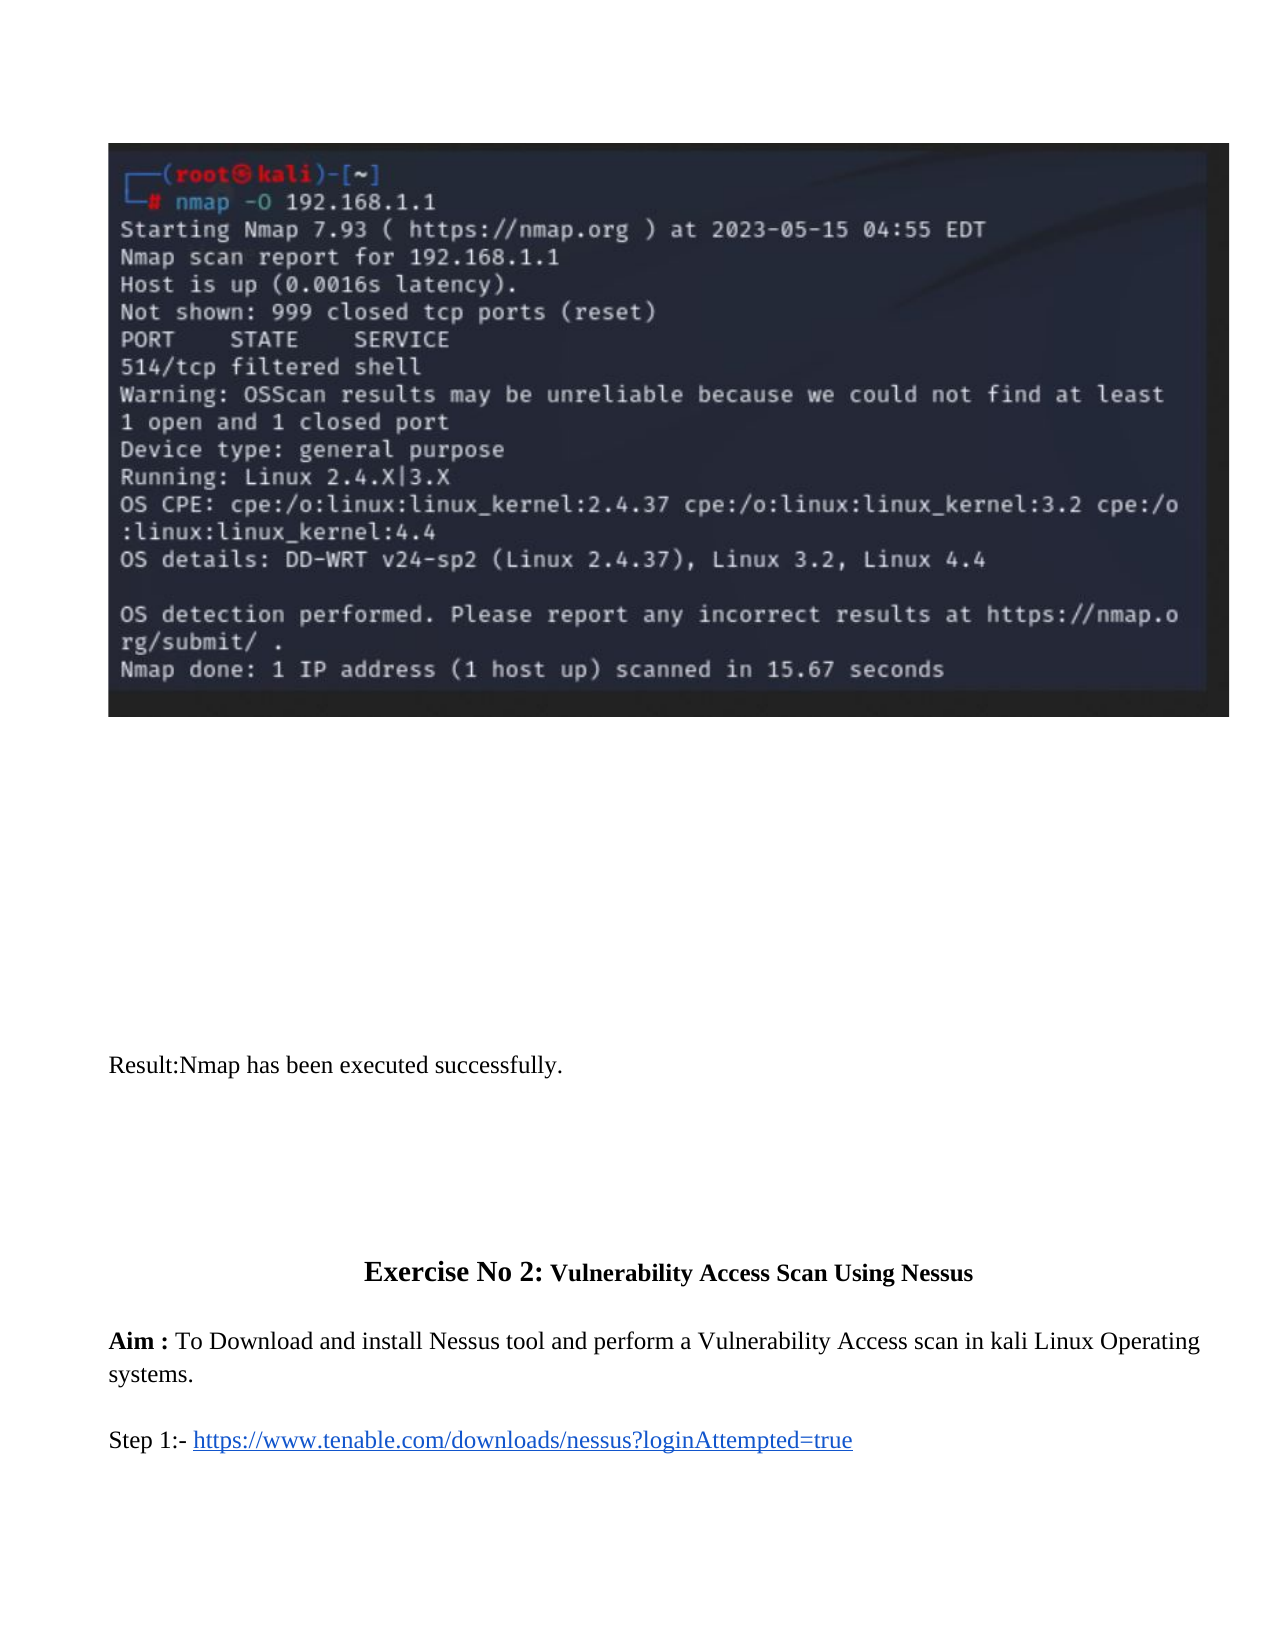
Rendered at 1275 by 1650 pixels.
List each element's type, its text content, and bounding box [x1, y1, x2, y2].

picture [108, 143, 1230, 717]
text Aim : To Download and install Nessus tool and perform a Vulnerability Access scan in kali Linux Operating systems. [108, 1326, 1229, 1388]
text Result:Nmap has been executed successfully. [108, 1051, 1229, 1079]
text Step 1:- https://www.tenable.com/downloads/nessus?loginAttempted=true [108, 1425, 1229, 1454]
text Exercise No 2: Vulnerability Access Scan Using Nessus [108, 1254, 1229, 1288]
